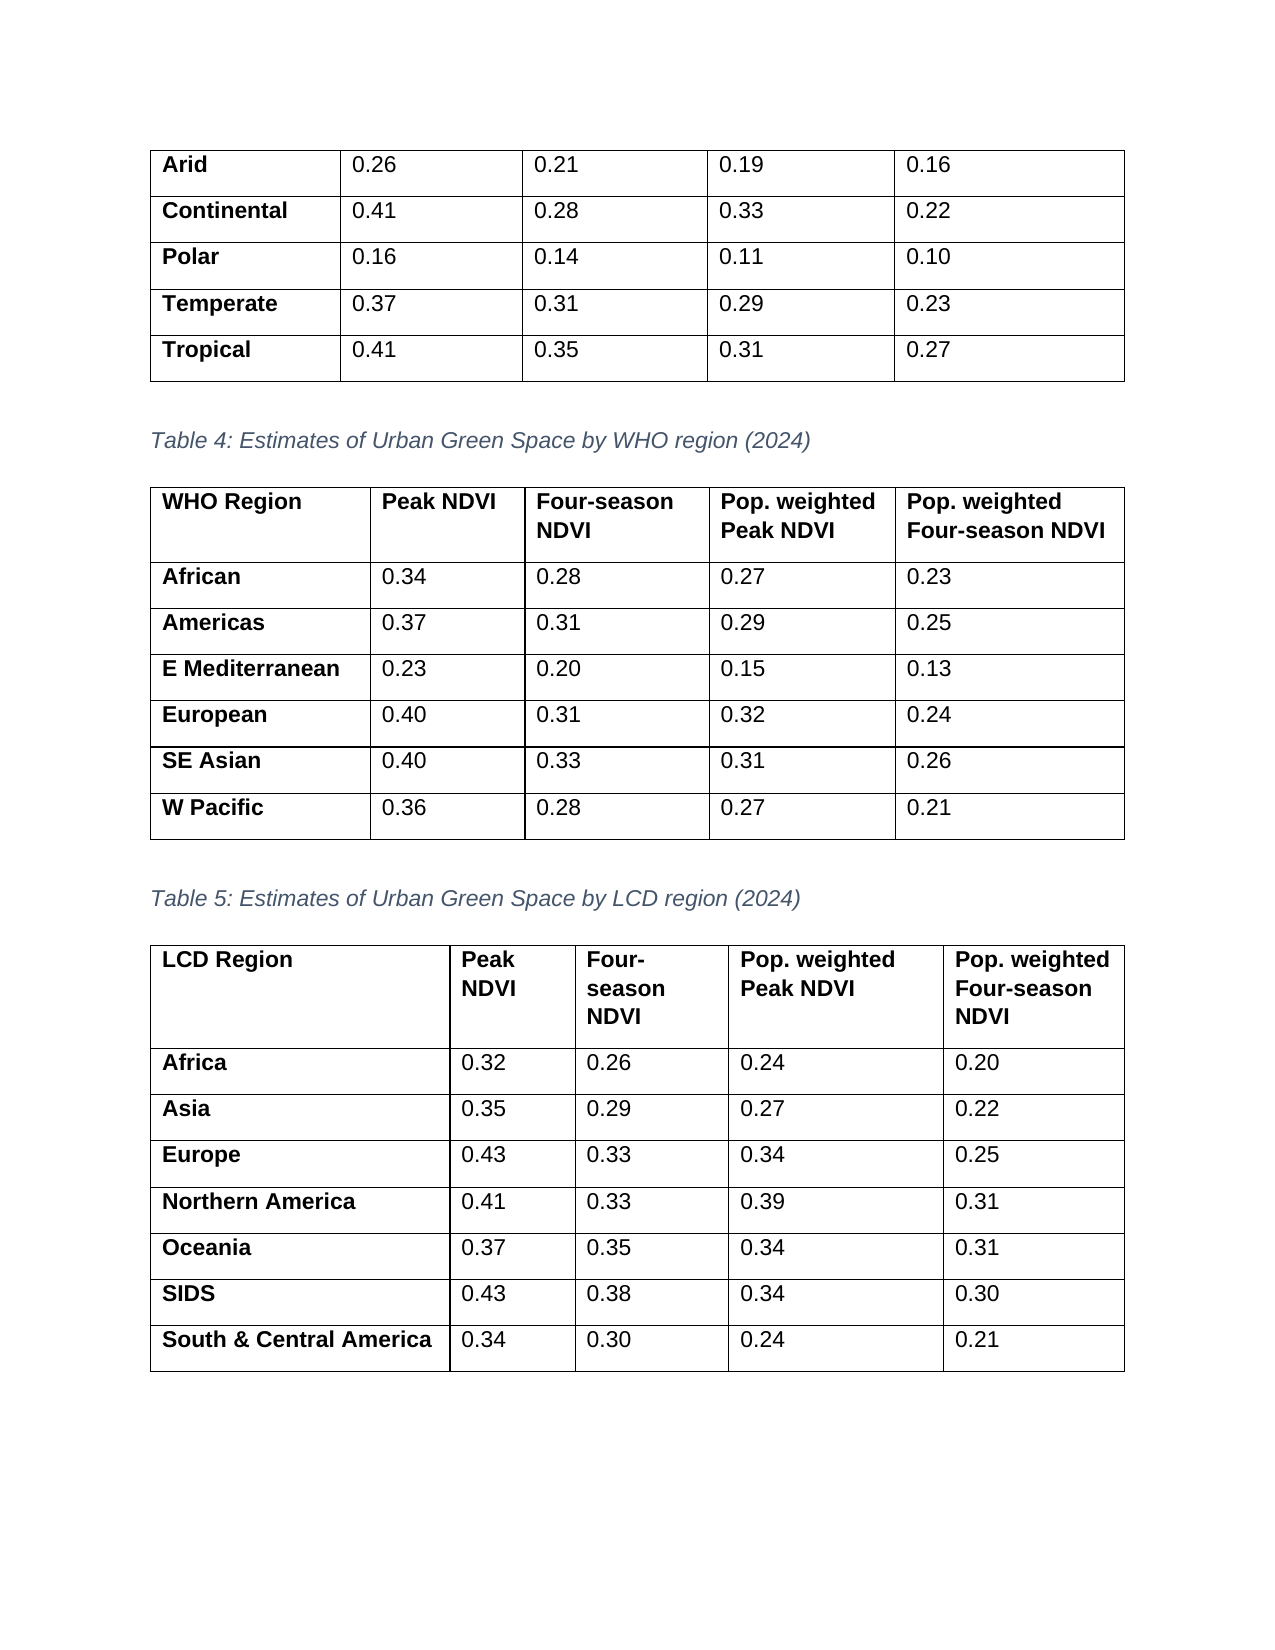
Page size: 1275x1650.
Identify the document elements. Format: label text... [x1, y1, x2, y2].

table_cell Arid [151, 151, 340, 196]
text Table 5: Estimates of Urban Green Space by LCD region (2024) [150, 885, 1125, 911]
table_cell Polar [151, 243, 340, 288]
table_cell 0.35 [451, 1095, 575, 1140]
table_cell 0.29 [708, 290, 894, 334]
table_cell E Mediterranean [151, 655, 370, 700]
table_header Four-season NDVI [576, 946, 728, 1048]
table_cell Oceania [151, 1234, 449, 1279]
table_cell 0.22 [944, 1095, 1124, 1140]
table_header LCD Region [151, 946, 449, 1048]
table_cell 0.31 [944, 1188, 1124, 1233]
table_cell 0.27 [729, 1095, 943, 1140]
table_cell Asia [151, 1095, 449, 1140]
table_cell 0.41 [341, 336, 522, 381]
table_cell 0.24 [729, 1049, 943, 1094]
table_cell 0.21 [523, 151, 707, 196]
table_cell 0.33 [576, 1141, 728, 1187]
table_cell 0.23 [371, 655, 524, 700]
table_cell 0.28 [526, 563, 709, 608]
table_cell 0.38 [576, 1280, 728, 1325]
table_header Peak NDVI [371, 488, 524, 562]
table_cell 0.32 [710, 701, 895, 746]
table_cell 0.41 [451, 1188, 575, 1233]
table_cell 0.34 [729, 1280, 943, 1325]
table_cell 0.36 [371, 794, 524, 839]
table_cell 0.22 [895, 197, 1124, 242]
table_cell South & Central America [151, 1326, 449, 1371]
table_cell 0.29 [576, 1095, 728, 1140]
table_cell Africa [151, 1049, 449, 1094]
table_cell 0.23 [895, 290, 1124, 334]
table_cell 0.34 [451, 1326, 575, 1371]
table_header Four-season NDVI [526, 488, 709, 562]
table_header Pop. weighted Four-season NDVI [896, 488, 1124, 562]
table_cell African [151, 563, 370, 608]
table_cell 0.25 [896, 609, 1124, 654]
table_cell 0.33 [526, 748, 709, 792]
table_cell 0.40 [371, 701, 524, 746]
table_cell 0.27 [710, 794, 895, 839]
table_cell 0.24 [896, 701, 1124, 746]
table_cell 0.31 [944, 1234, 1124, 1279]
table_cell 0.37 [451, 1234, 575, 1279]
table_cell 0.34 [371, 563, 524, 608]
table_cell 0.10 [895, 243, 1124, 288]
table_cell 0.30 [944, 1280, 1124, 1325]
table_cell 0.37 [371, 609, 524, 654]
table_cell 0.13 [896, 655, 1124, 700]
table_cell Northern America [151, 1188, 449, 1233]
table_cell SE Asian [151, 748, 370, 792]
table_cell 0.34 [729, 1141, 943, 1187]
table_cell 0.31 [526, 701, 709, 746]
table_header Pop. weighted Peak NDVI [710, 488, 895, 562]
table_cell 0.16 [341, 243, 522, 288]
table_header Pop. weighted Four-season NDVI [944, 946, 1124, 1048]
table_cell 0.41 [341, 197, 522, 242]
table_cell 0.43 [451, 1141, 575, 1187]
table_cell 0.26 [341, 151, 522, 196]
table_cell 0.32 [451, 1049, 575, 1094]
table_cell 0.23 [896, 563, 1124, 608]
table_cell 0.29 [710, 609, 895, 654]
table_header Pop. weighted Peak NDVI [729, 946, 943, 1048]
table_cell 0.31 [710, 748, 895, 792]
table_cell 0.15 [710, 655, 895, 700]
table_cell 0.19 [708, 151, 894, 196]
table_cell 0.11 [708, 243, 894, 288]
table_cell 0.25 [944, 1141, 1124, 1187]
table_cell 0.20 [944, 1049, 1124, 1094]
table_cell 0.33 [708, 197, 894, 242]
text Table 4: Estimates of Urban Green Space by WHO region (2024) [150, 427, 1125, 453]
table_cell Europe [151, 1141, 449, 1187]
table_cell 0.31 [526, 609, 709, 654]
table_cell European [151, 701, 370, 746]
table_cell 0.33 [576, 1188, 728, 1233]
table_cell 0.16 [895, 151, 1124, 196]
table_cell 0.26 [896, 748, 1124, 792]
table_cell 0.26 [576, 1049, 728, 1094]
table_cell 0.21 [896, 794, 1124, 839]
table_cell 0.14 [523, 243, 707, 288]
table_cell 0.24 [729, 1326, 943, 1371]
table_cell 0.40 [371, 748, 524, 792]
table_cell 0.31 [523, 290, 707, 334]
table_cell 0.39 [729, 1188, 943, 1233]
table_cell 0.43 [451, 1280, 575, 1325]
table_cell 0.20 [526, 655, 709, 700]
table_cell 0.27 [895, 336, 1124, 381]
table_header Peak NDVI [451, 946, 575, 1048]
table_cell Temperate [151, 290, 340, 334]
table_cell 0.35 [576, 1234, 728, 1279]
table_cell 0.21 [944, 1326, 1124, 1371]
table_cell 0.28 [526, 794, 709, 839]
table_cell 0.31 [708, 336, 894, 381]
table_cell Tropical [151, 336, 340, 381]
table_cell 0.35 [523, 336, 707, 381]
table_cell Continental [151, 197, 340, 242]
table_cell W Pacific [151, 794, 370, 839]
table_cell 0.28 [523, 197, 707, 242]
table_cell SIDS [151, 1280, 449, 1325]
table_cell 0.30 [576, 1326, 728, 1371]
table_cell Americas [151, 609, 370, 654]
table_cell 0.34 [729, 1234, 943, 1279]
table_cell 0.27 [710, 563, 895, 608]
table_header WHO Region [151, 488, 370, 562]
table_cell 0.37 [341, 290, 522, 334]
